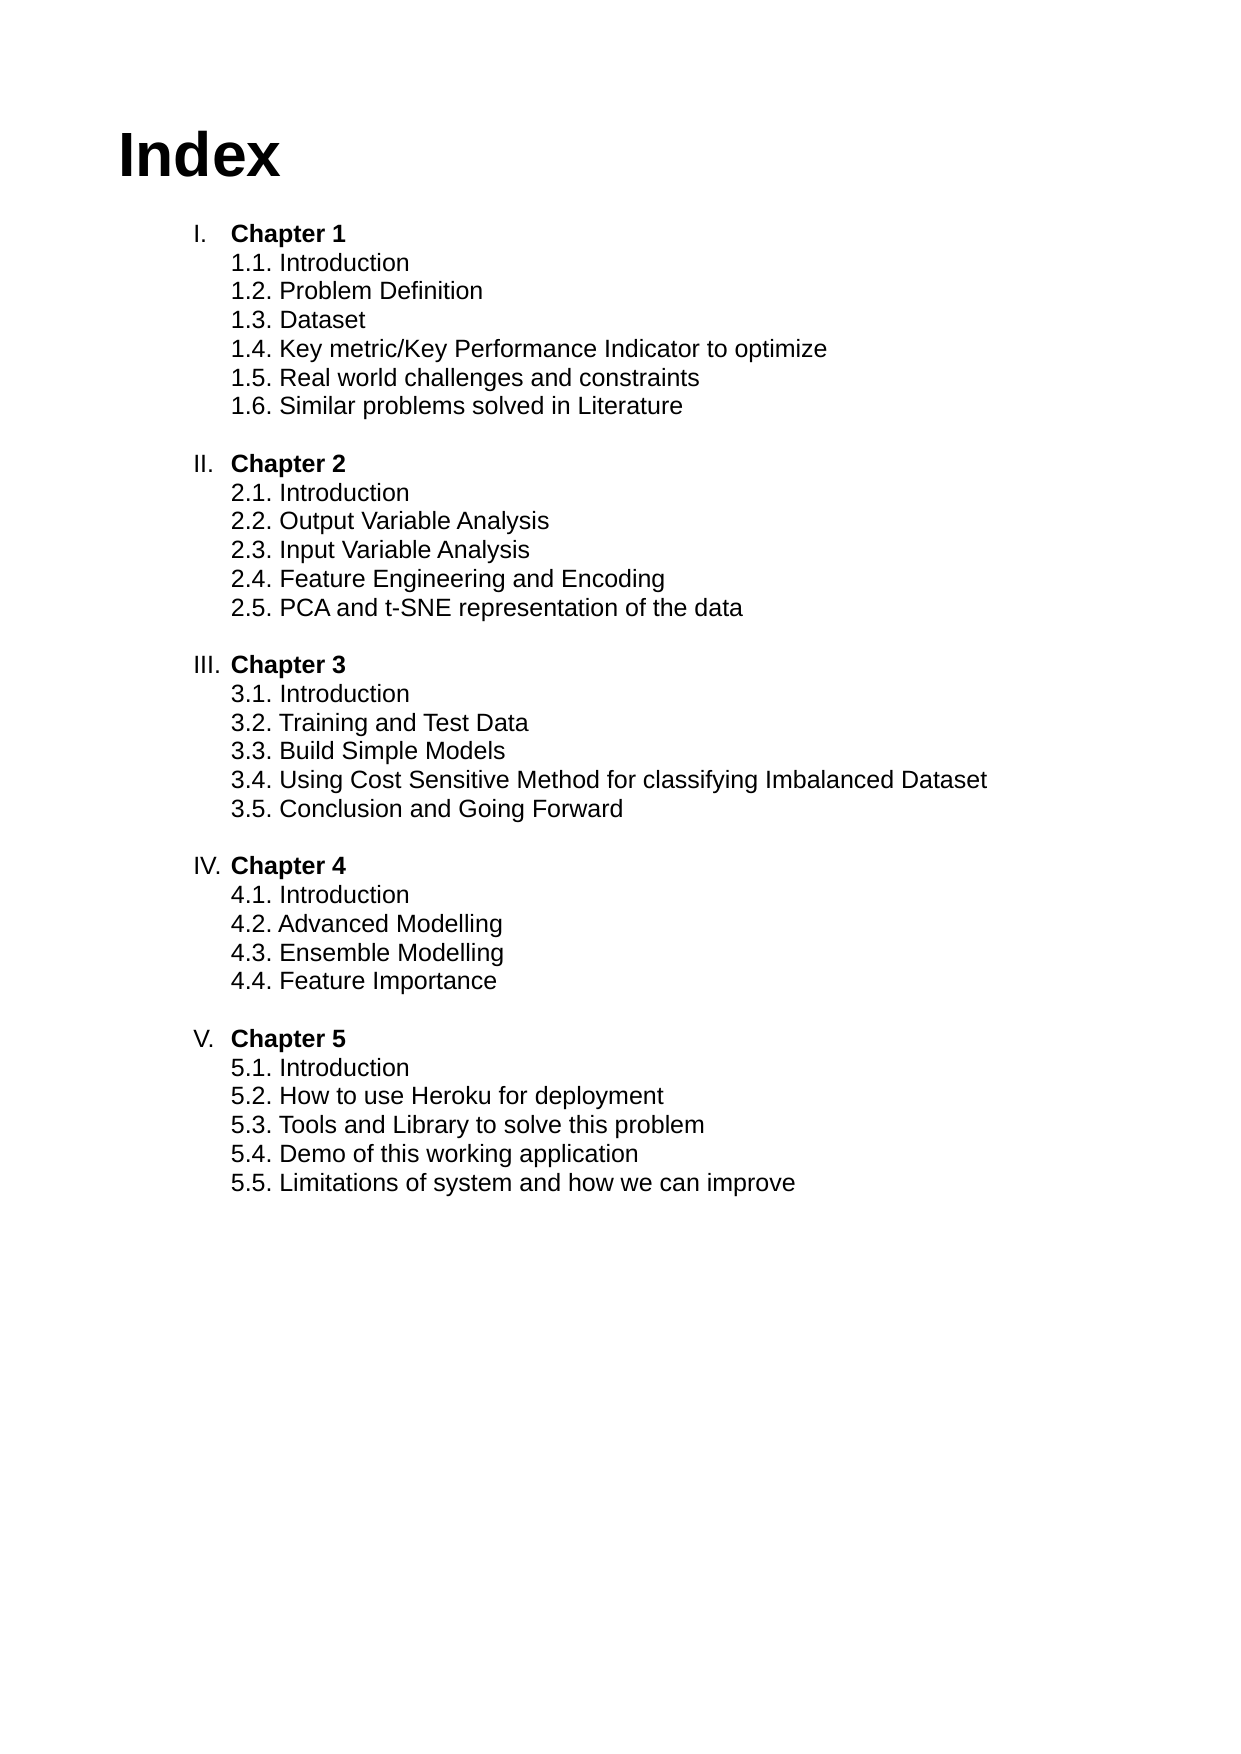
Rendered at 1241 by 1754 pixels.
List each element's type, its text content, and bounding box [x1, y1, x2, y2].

list 3.2. Training and Test Data [231, 707, 1122, 736]
list 5.5. Limitations of system and how we can improve [231, 1167, 1122, 1196]
list 3.1. Introduction [231, 679, 1122, 707]
list 4.2. Advanced Modelling [231, 909, 1122, 937]
list Chapter 2 [193, 449, 1122, 477]
list Chapter 3 [193, 650, 1122, 679]
list 1.4. Key metric/Key Performance Indicator to optimize [231, 334, 1122, 362]
list 3.5. Conclusion and Going Forward [231, 794, 1122, 822]
list 5.3. Tools and Library to solve this problem [231, 1110, 1122, 1139]
list 3.3. Build Simple Models [231, 736, 1122, 765]
list 5.1. Introduction [231, 1052, 1122, 1081]
list 5.4. Demo of this working application [231, 1139, 1122, 1167]
list 1.5. Real world challenges and constraints [231, 362, 1122, 391]
list 4.1. Introduction [231, 880, 1122, 909]
list Chapter 4 [193, 851, 1122, 880]
list 4.3. Ensemble Modelling [231, 937, 1122, 966]
list 2.1. Introduction [231, 477, 1122, 506]
list Chapter 5 [193, 1024, 1122, 1052]
list 4.4. Feature Importance [231, 966, 1122, 995]
list 1.6. Similar problems solved in Literature [231, 391, 1122, 420]
text Index [118, 118, 1122, 190]
list 5.2. How to use Heroku for deployment [231, 1081, 1122, 1110]
list 3.4. Using Cost Sensitive Method for classifying Imbalanced Dataset [231, 765, 1122, 794]
list Chapter 1 [193, 219, 1122, 247]
list 2.5. PCA and t-SNE representation of the data [231, 592, 1122, 621]
list 2.2. Output Variable Analysis [231, 506, 1122, 535]
list 1.1. Introduction [231, 247, 1122, 276]
list 2.3. Input Variable Analysis [231, 535, 1122, 564]
list 2.4. Feature Engineering and Encoding [231, 564, 1122, 592]
list 1.2. Problem Definition [231, 276, 1122, 305]
list 1.3. Dataset [231, 305, 1122, 334]
